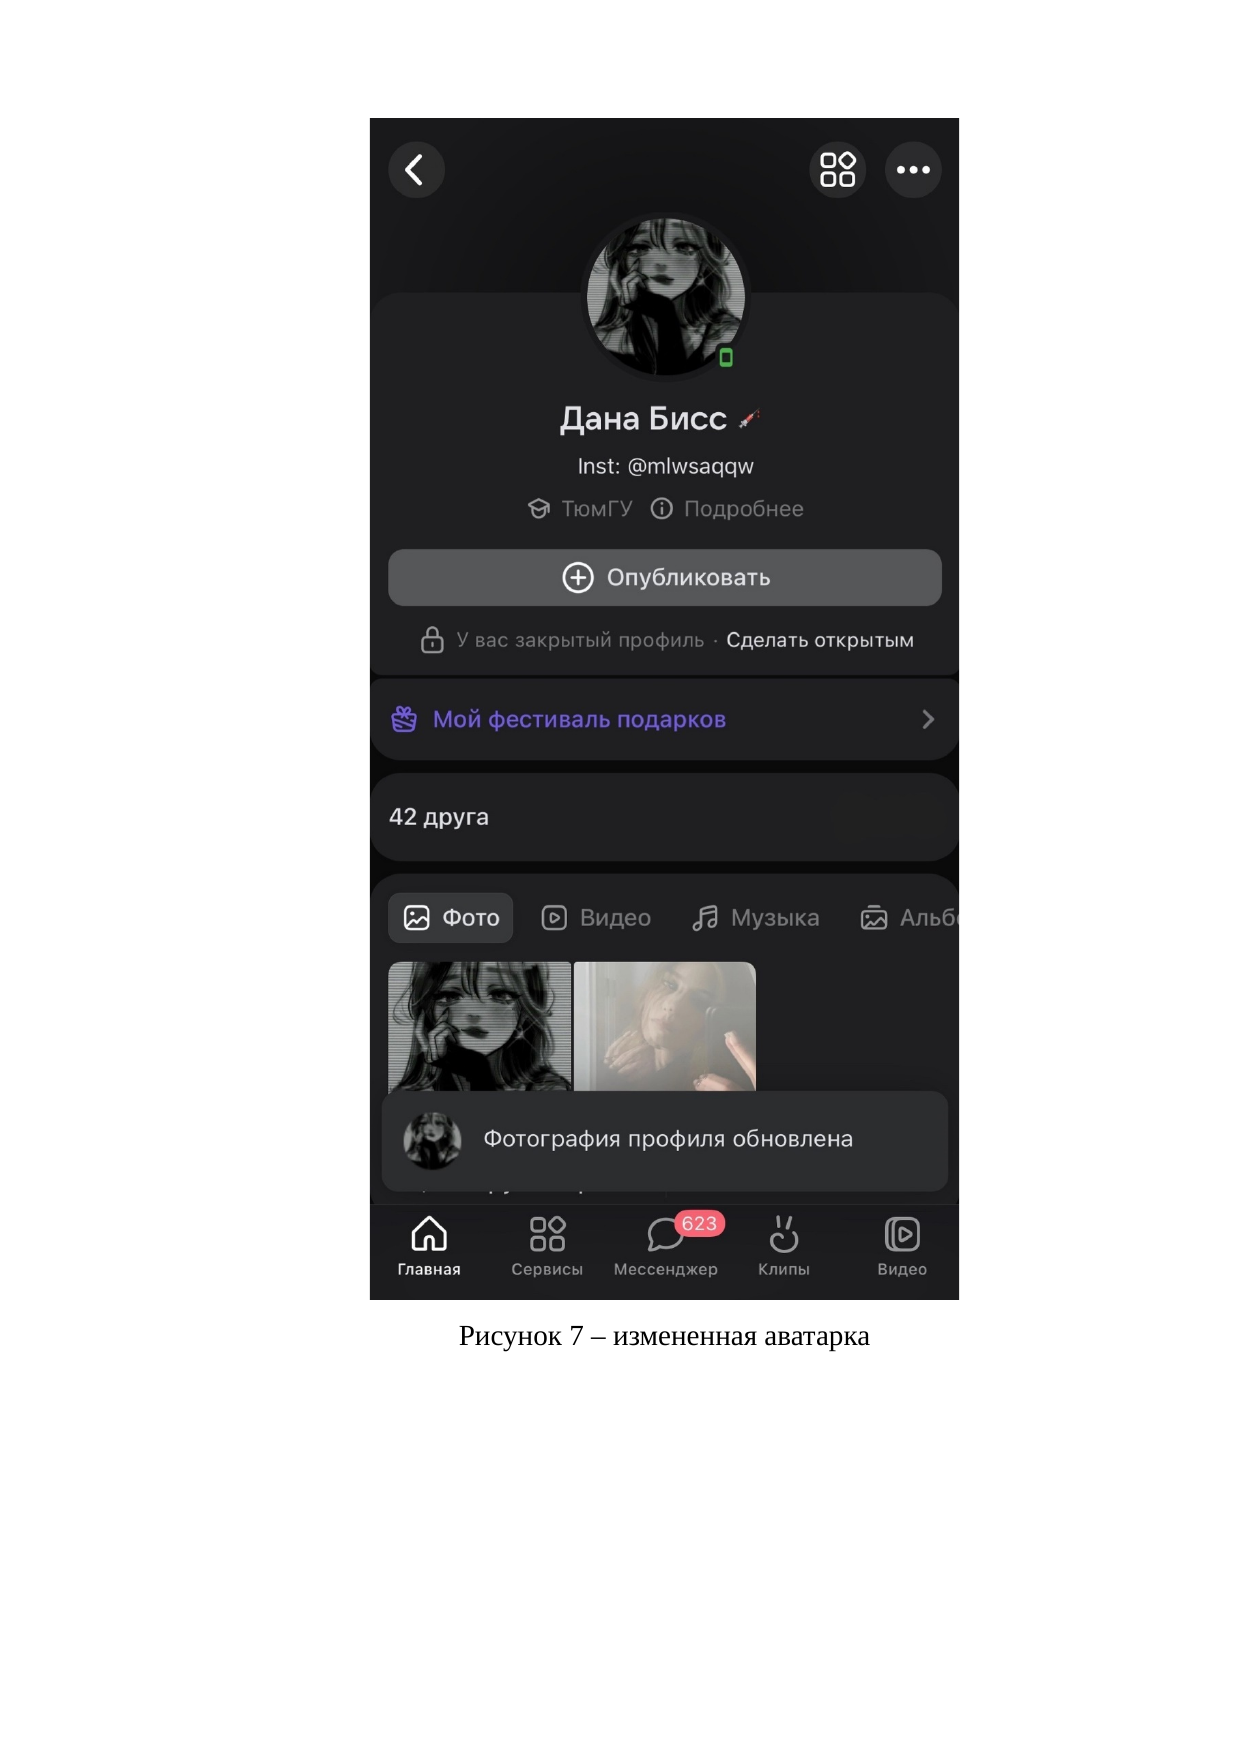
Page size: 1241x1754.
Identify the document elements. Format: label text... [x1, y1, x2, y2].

text Рисунок 7 – измененная аватарка [177, 1318, 1152, 1351]
picture [369, 118, 960, 1300]
